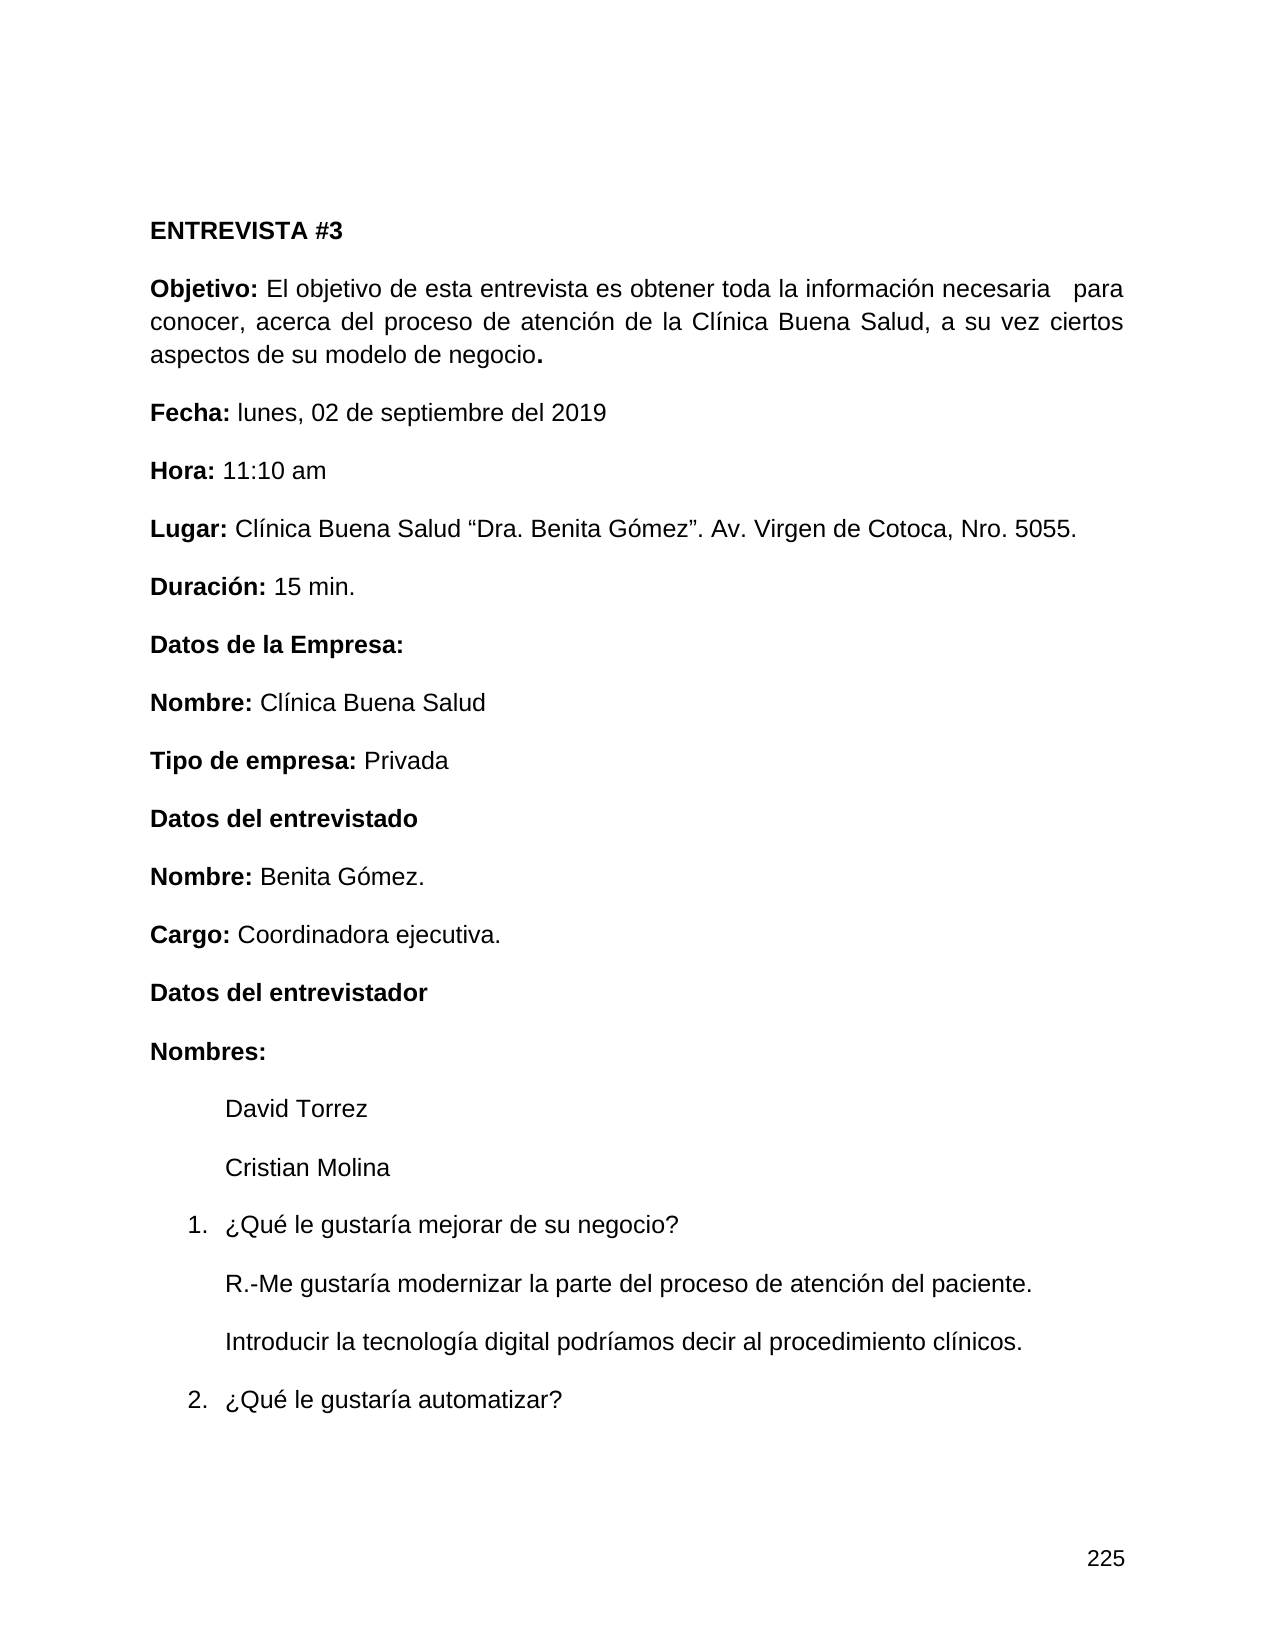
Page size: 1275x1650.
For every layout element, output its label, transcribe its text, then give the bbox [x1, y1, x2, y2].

text Hora: 11:10 am [150, 456, 1125, 485]
text ENTREVISTA #3 [150, 216, 1125, 245]
text R.-Me gustaría modernizar la parte del proceso de atención del paciente. [225, 1268, 1125, 1297]
text Datos del entrevistado [150, 804, 1125, 833]
text Nombre: Clínica Buena Salud [150, 688, 1125, 717]
text Nombres: [150, 1036, 1125, 1065]
text Introducir la tecnología digital podríamos decir al procedimiento clínicos. [225, 1327, 1125, 1355]
text Cristian Molina [150, 1152, 1125, 1181]
text Nombre: Benita Gómez. [150, 862, 1125, 891]
text Datos del entrevistador [150, 978, 1125, 1007]
list ¿Qué le gustaría mejorar de su negocio? [187, 1211, 1125, 1239]
text Fecha: lunes, 02 de septiembre del 2019 [150, 398, 1125, 427]
text Objetivo: El objetivo de esta entrevista es obtener toda la información necesaria para conocer, acerca del proceso de atención de la Clínica Buena Salud, a su vez ciertos aspectos de su modelo de negocio. [150, 274, 1125, 369]
text David Torrez [150, 1094, 1125, 1123]
text Lugar: Clínica Buena Salud “Dra. Benita Gómez”. Av. Virgen de Cotoca, Nro. 5055. [150, 514, 1125, 543]
text Datos de la Empresa: [150, 630, 1125, 659]
text Tipo de empresa: Privada [150, 746, 1125, 775]
text Duración: 15 min. [150, 572, 1125, 601]
text Cargo: Coordinadora ejecutiva. [150, 920, 1125, 949]
list ¿Qué le gustaría automatizar? [187, 1384, 1125, 1413]
